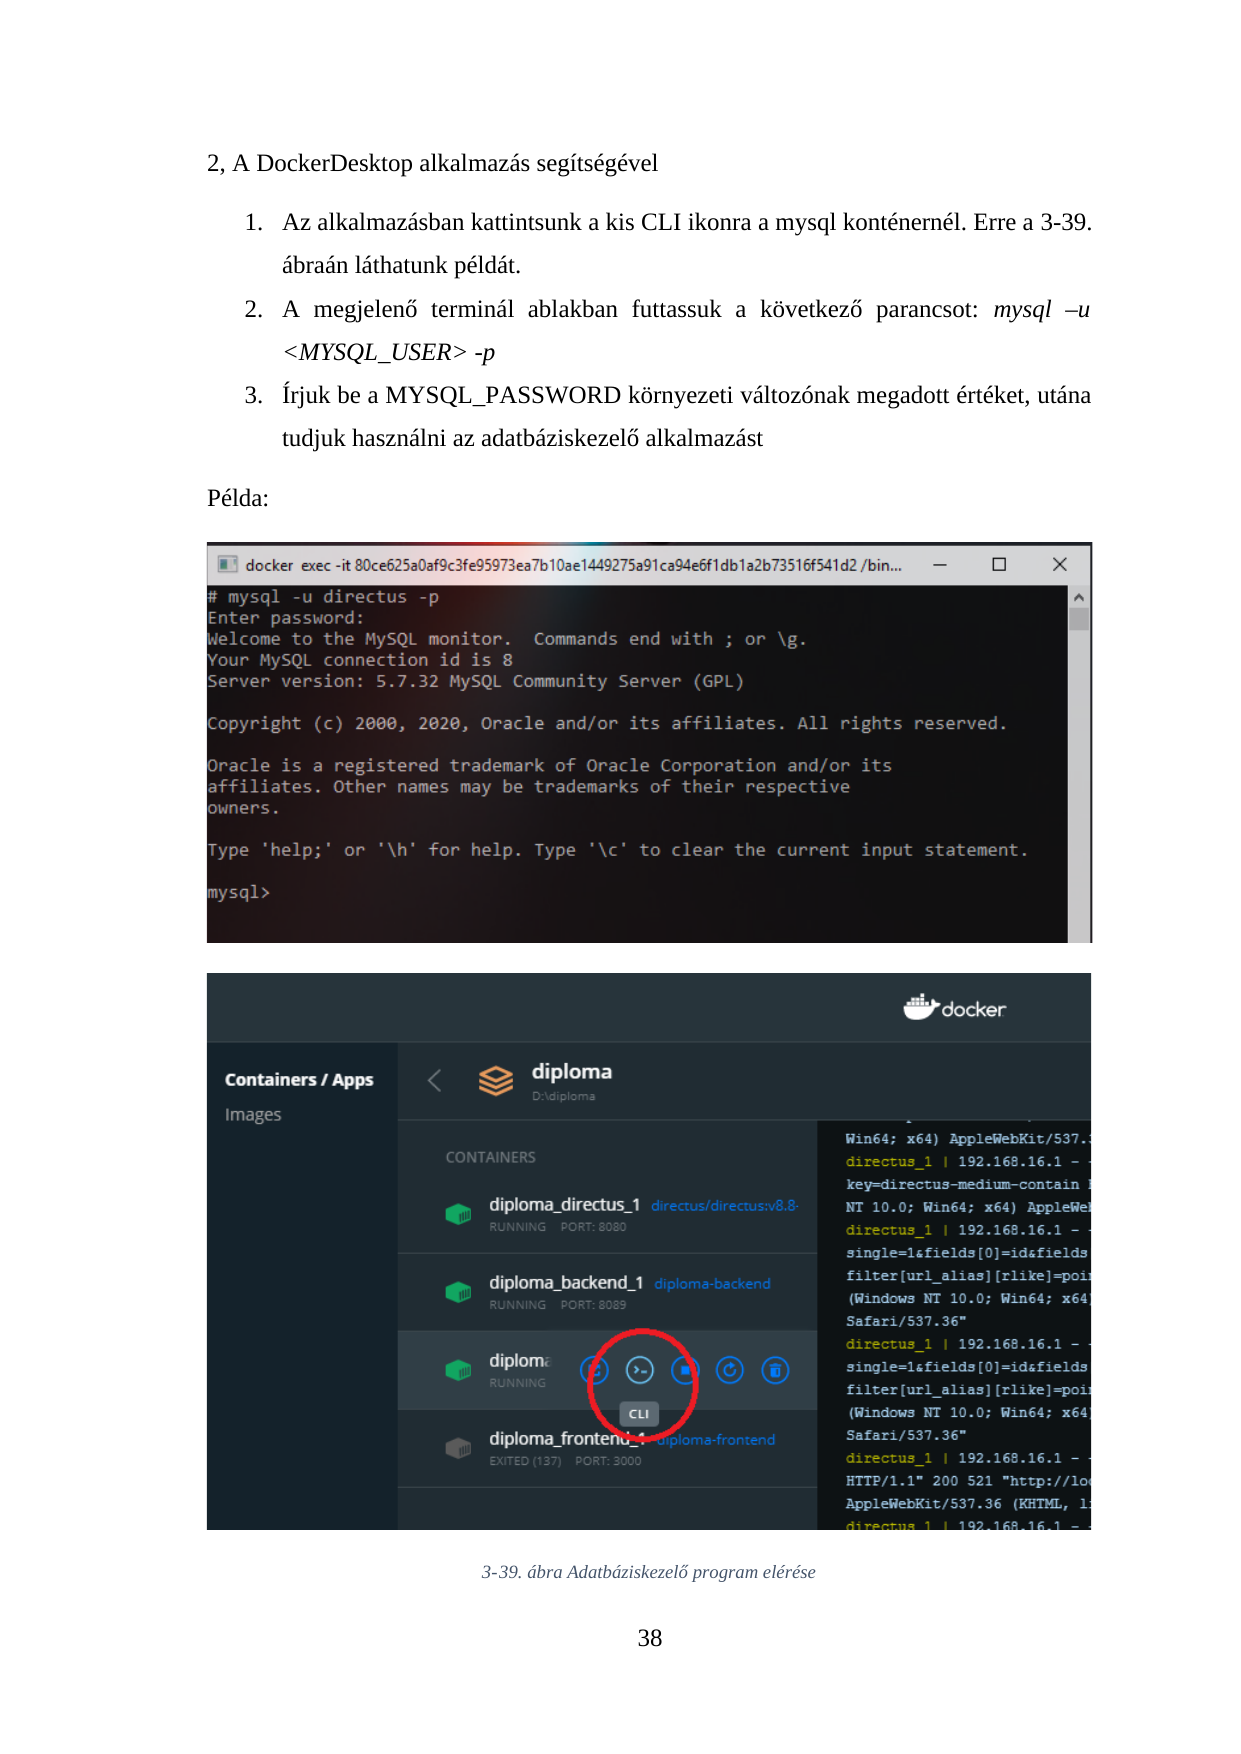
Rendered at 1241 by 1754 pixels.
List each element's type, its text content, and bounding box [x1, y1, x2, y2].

text 2, A DockerDesktop alkalmazás segítségével [207, 148, 1092, 176]
list Írjuk be a MYSQL_PASSWORD környezeti változónak megadott értéket, utána tudjuk használni az adatbáziskezelő alkalmazást [244, 380, 1092, 452]
picture [206, 973, 1092, 1530]
picture [206, 542, 1093, 943]
text Példa: [207, 483, 1092, 512]
list A megjelenő terminál ablakban futtassuk a következő parancsot: mysql –u <MYSQL_USER> -p [244, 294, 1092, 366]
